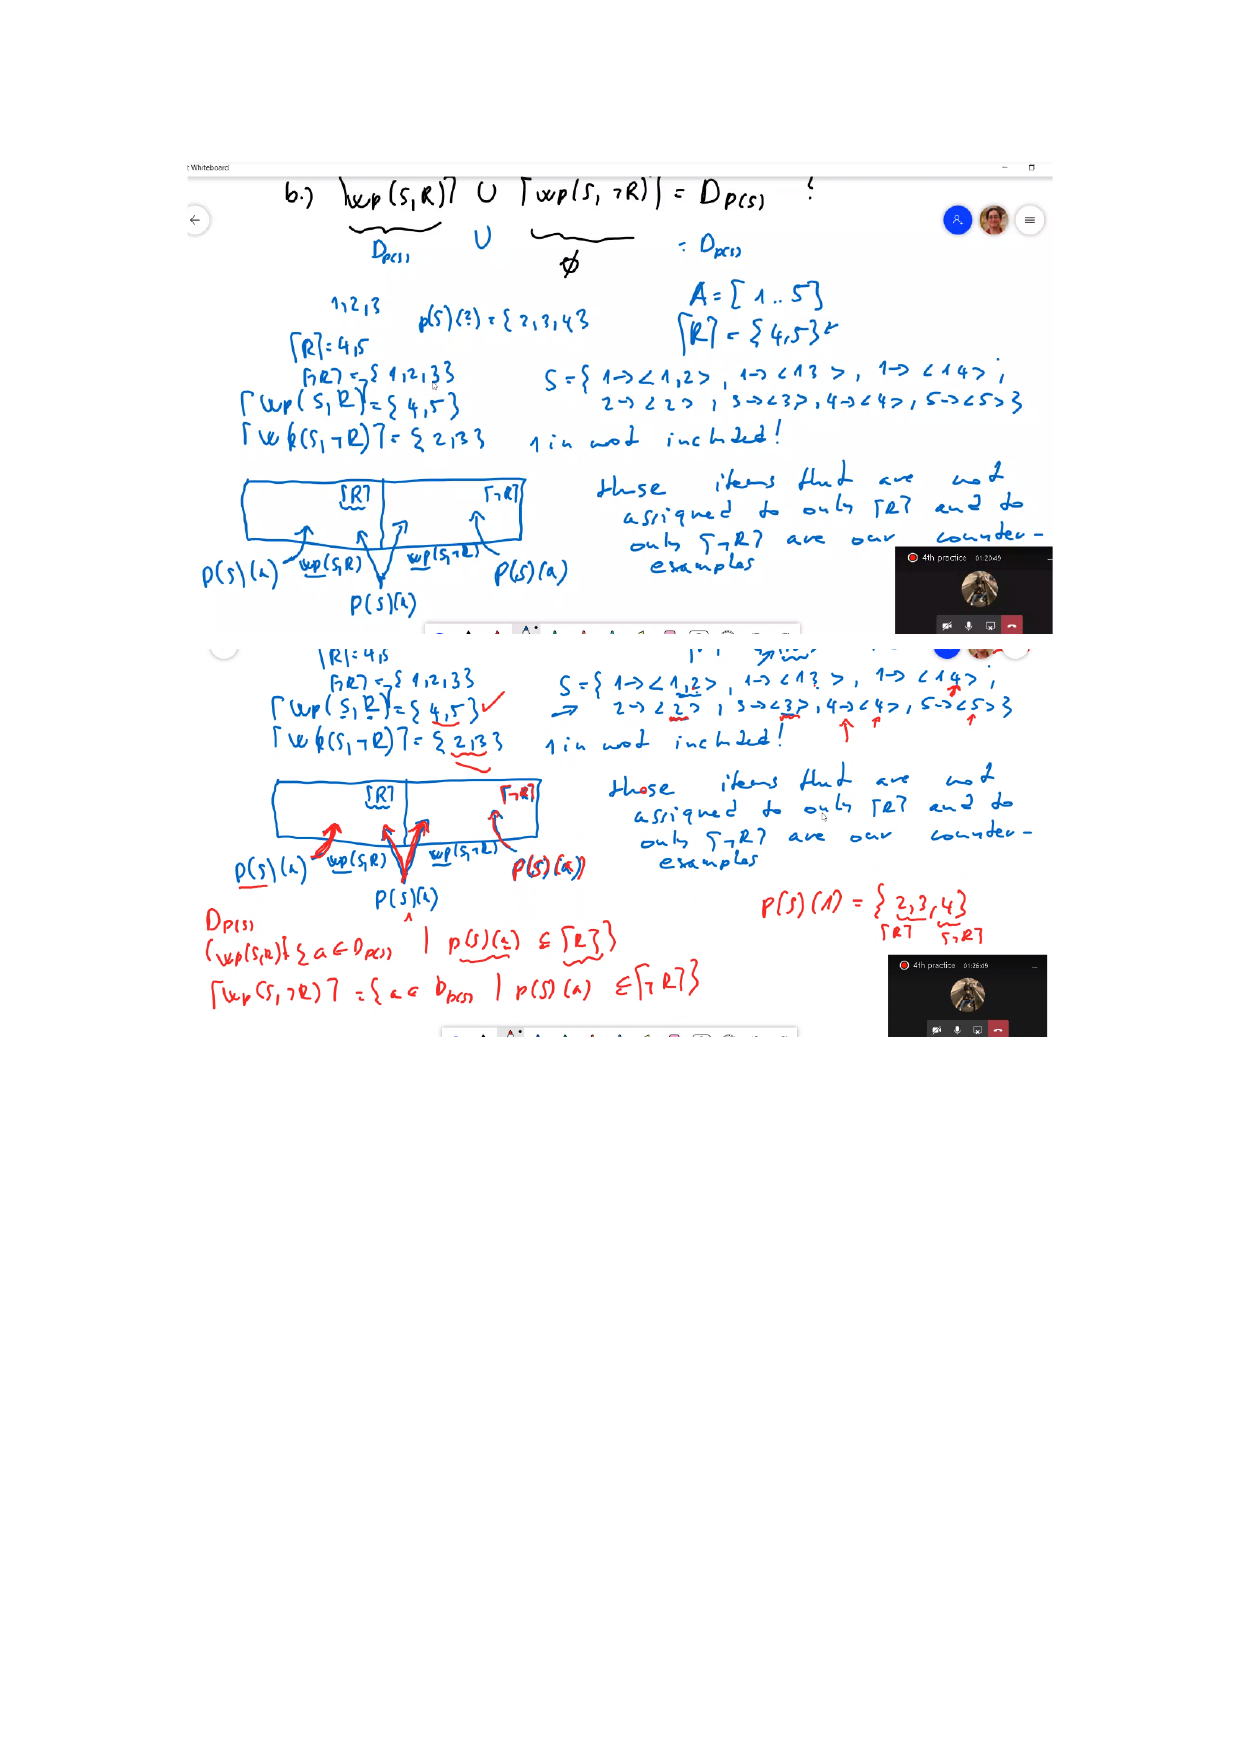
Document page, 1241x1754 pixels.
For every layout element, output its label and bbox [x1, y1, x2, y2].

picture [187, 649, 1053, 1037]
picture [187, 162, 1053, 634]
